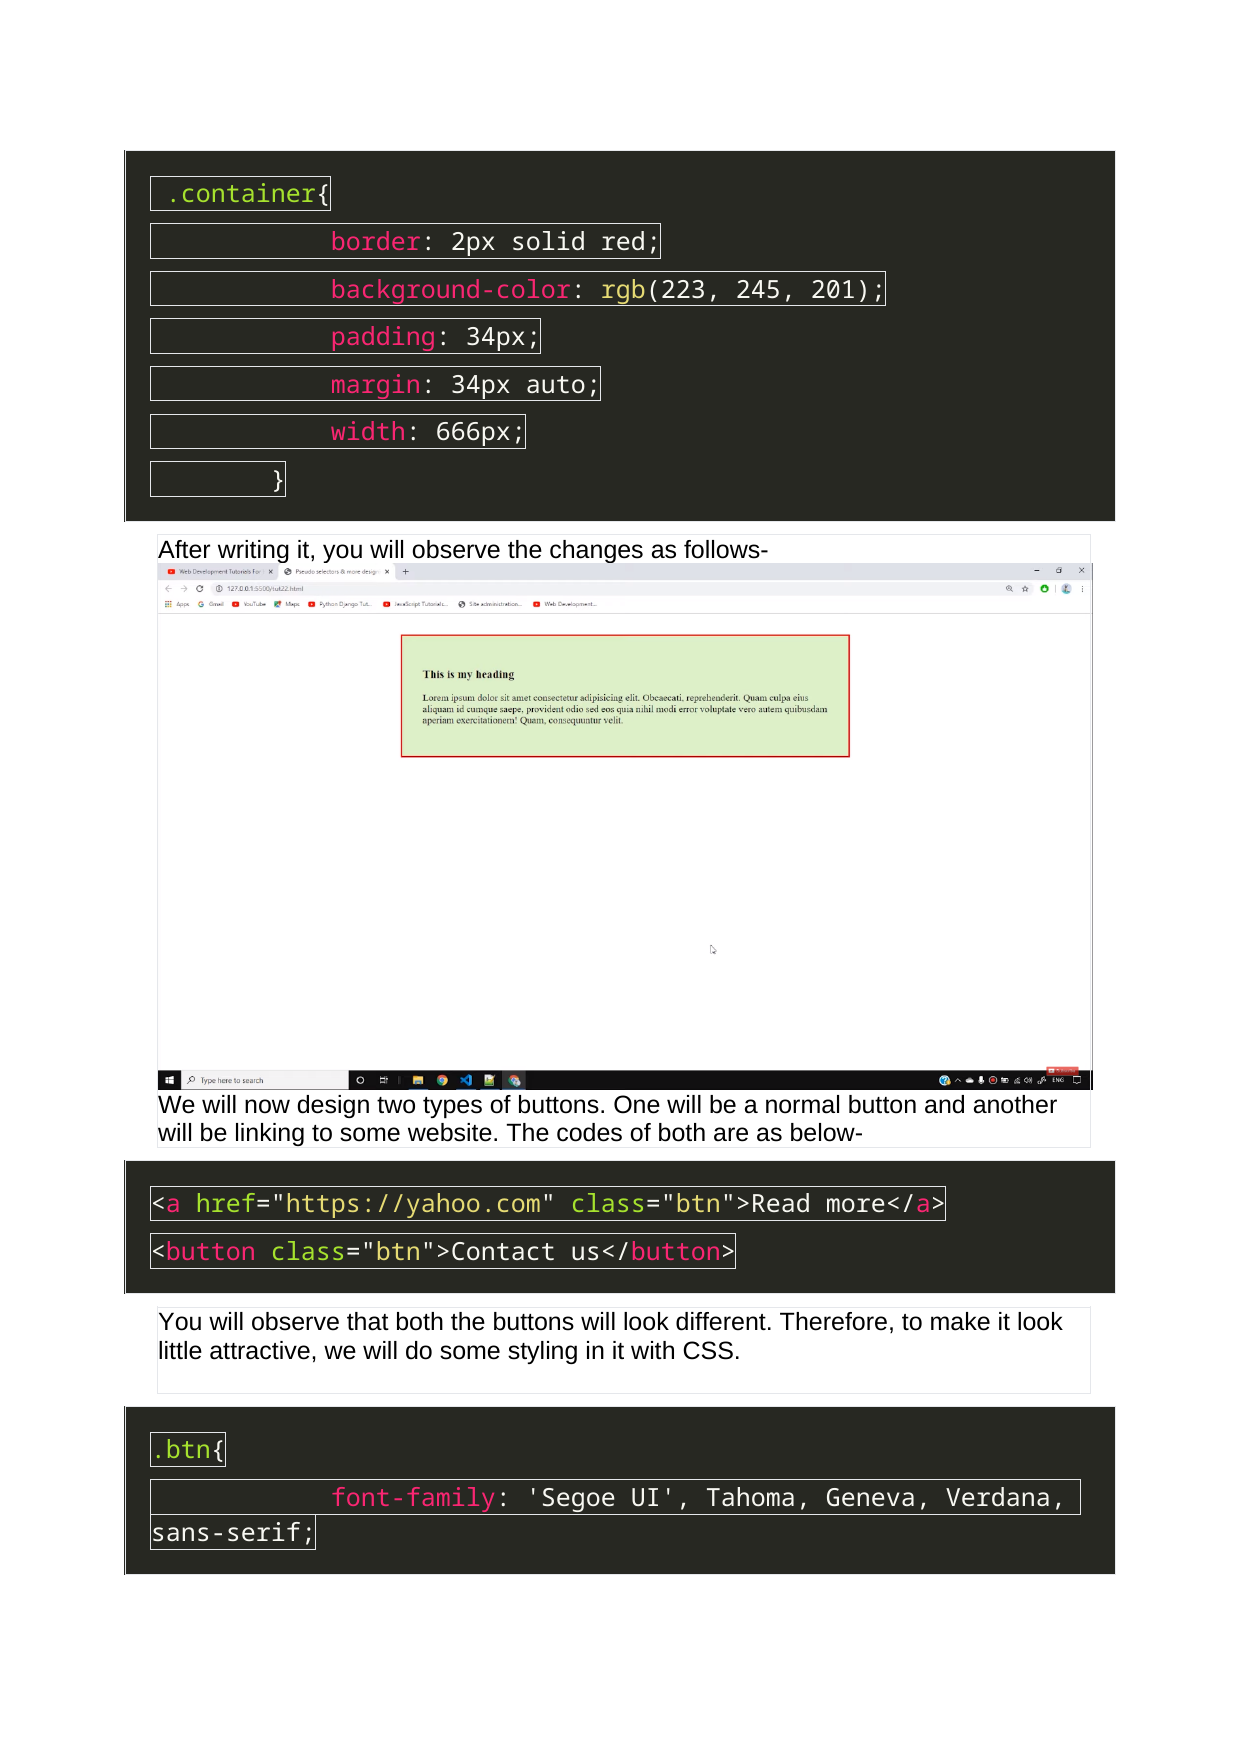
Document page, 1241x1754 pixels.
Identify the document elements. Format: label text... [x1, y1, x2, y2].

text After writing it, you will observe the changes as follows- [158, 535, 1090, 563]
text background-color: rgb(223, 245, 201); [126, 245, 1115, 293]
text .btn{ [126, 1407, 1115, 1454]
text font-family: 'Segoe UI', Tahoma, Geneva, Verdana, sans-serif; [126, 1454, 1115, 1574]
text border: 2px solid red; [126, 198, 1115, 245]
text margin: 34px auto; [126, 340, 1115, 388]
text .container{ [126, 151, 1115, 198]
picture [158, 563, 1090, 1090]
text padding: 34px; [126, 293, 1115, 340]
text <button class="btn">Contact us</button> [126, 1208, 1115, 1293]
text <a href="https://yahoo.com" class="btn">Read more</a> [126, 1161, 1115, 1208]
text } [126, 436, 1115, 521]
text width: 666px; [126, 388, 1115, 436]
text You will observe that both the buttons will look different. Therefore, to make it look little attractive, we will do some styling in it with CSS. [158, 1308, 1090, 1393]
text We will now design two types of buttons. One will be a normal button and another will be linking to some website. The codes of both are as below- [158, 1090, 1090, 1147]
